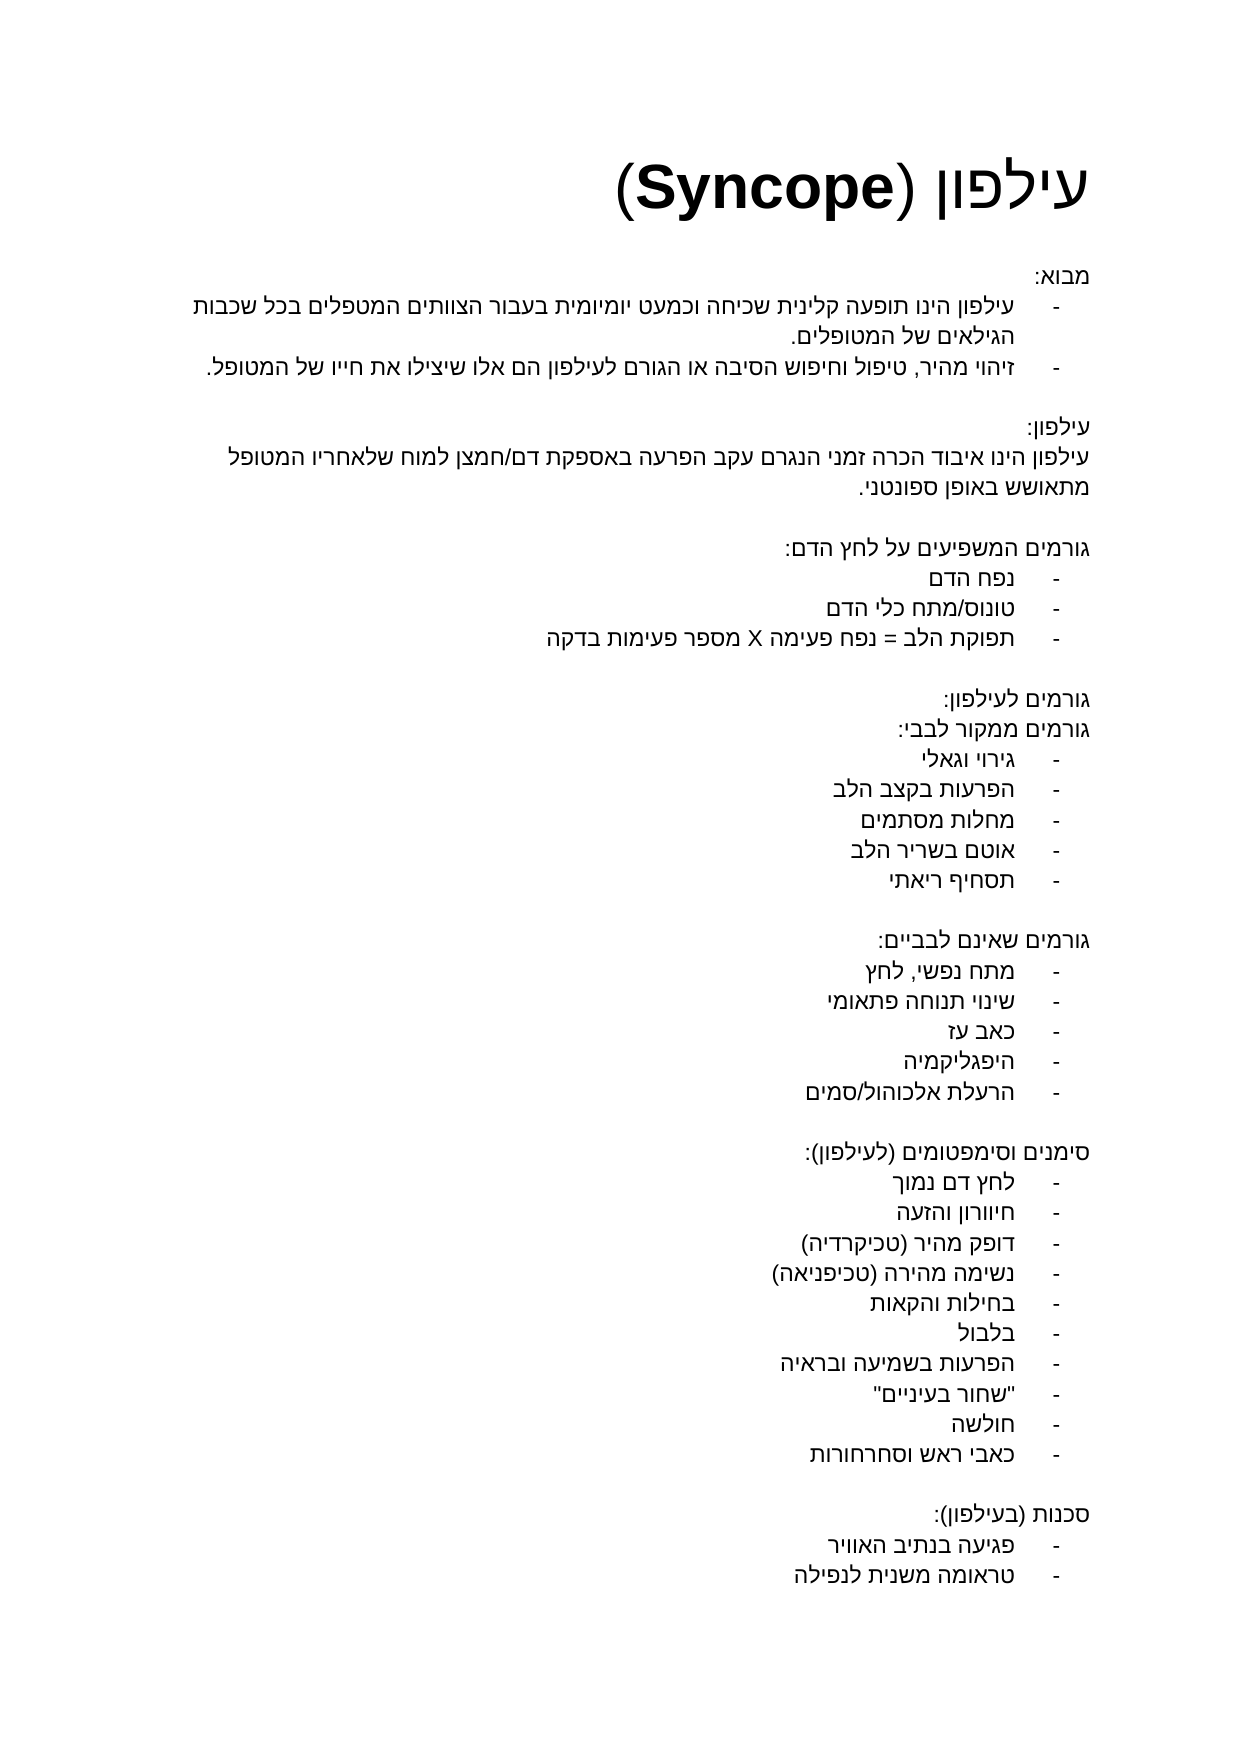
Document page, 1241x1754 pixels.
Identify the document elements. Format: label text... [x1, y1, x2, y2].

list דופק מהיר (טכיקרדיה) [150, 1229, 1053, 1256]
text עילפון: [150, 414, 1090, 440]
list הפרעות בשמיעה ובראיה [150, 1350, 1053, 1377]
list לחץ דם נמוך [150, 1169, 1053, 1195]
text סכנות (בעילפון): [150, 1501, 1090, 1528]
list פגיעה בנתיב האוויר [150, 1532, 1053, 1558]
list שינוי תנוחה פתאומי [150, 988, 1053, 1014]
text גורמים המשפיעים על לחץ הדם: [150, 535, 1090, 561]
text סימנים וסימפטומים (לעילפון): [150, 1139, 1090, 1165]
list בחילות והקאות [150, 1290, 1053, 1316]
list הפרעות בקצב הלב [150, 776, 1053, 803]
list תפוקת הלב = נפח פעימה X מספר פעימות בדקה [150, 625, 1053, 652]
list טראומה משנית לנפילה [150, 1562, 1053, 1588]
text מבוא: [150, 263, 1090, 289]
list חולשה [150, 1411, 1053, 1437]
text עילפון (Syncope) [150, 150, 1090, 222]
list נשימה מהירה (טכיפניאה) [150, 1260, 1053, 1286]
text גורמים שאינם לבביים: [150, 927, 1090, 954]
list היפגליקמיה [150, 1048, 1053, 1074]
list אוטם בשריר הלב [150, 837, 1053, 863]
list מחלות מסתמים [150, 807, 1053, 833]
list זיהוי מהיר, טיפול וחיפוש הסיבה או הגורם לעילפון הם אלו שיצילו את חייו של המטופל. [150, 353, 1053, 380]
list חיוורון והזעה [150, 1199, 1053, 1226]
list תסחיף ריאתי [150, 867, 1053, 893]
text גורמים ממקור לבבי: [150, 716, 1090, 742]
list גירוי וגאלי [150, 746, 1053, 772]
text עילפון הינו איבוד הכרה זמני הנגרם עקב הפרעה באספקת דם/חמצן למוח שלאחריו המטופל מתאושש באופן ספונטני. [150, 444, 1090, 501]
list עילפון הינו תופעה קלינית שכיחה וכמעט יומיומית בעבור הצוותים המטפלים בכל שכבות הגילאים של המטופלים. [150, 293, 1053, 349]
list בלבול [150, 1320, 1053, 1346]
list "שחור בעיניים" [150, 1381, 1053, 1407]
list נפח הדם [150, 565, 1053, 591]
list מתח נפשי, לחץ [150, 958, 1053, 984]
list כאבי ראש וסחרחורות [150, 1441, 1053, 1467]
list כאב עז [150, 1018, 1053, 1044]
list טונוס/מתח כלי הדם [150, 595, 1053, 621]
text גורמים לעילפון: [150, 686, 1090, 712]
list הרעלת אלכוהול/סמים [150, 1078, 1053, 1105]
